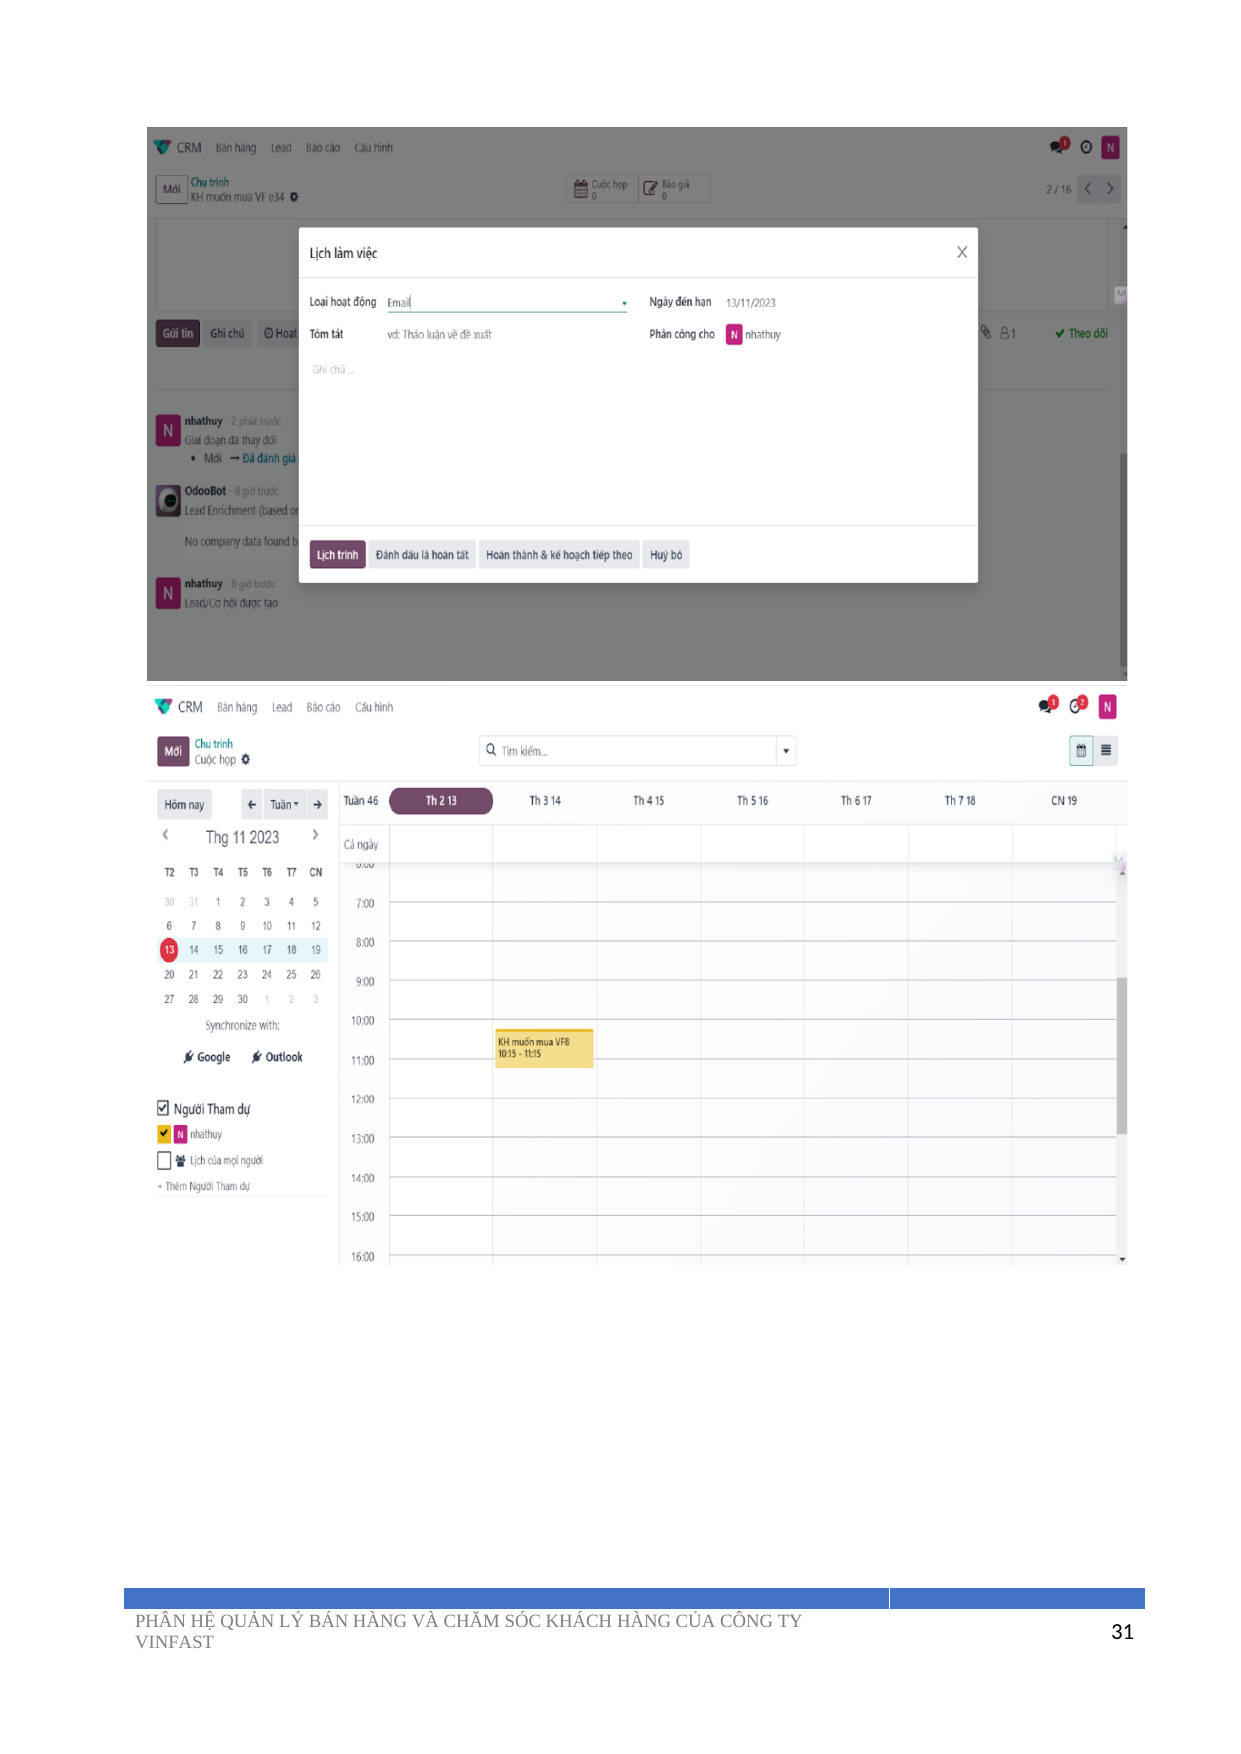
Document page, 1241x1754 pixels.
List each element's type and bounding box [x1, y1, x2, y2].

picture [147, 127, 1128, 681]
picture [147, 685, 1128, 1265]
